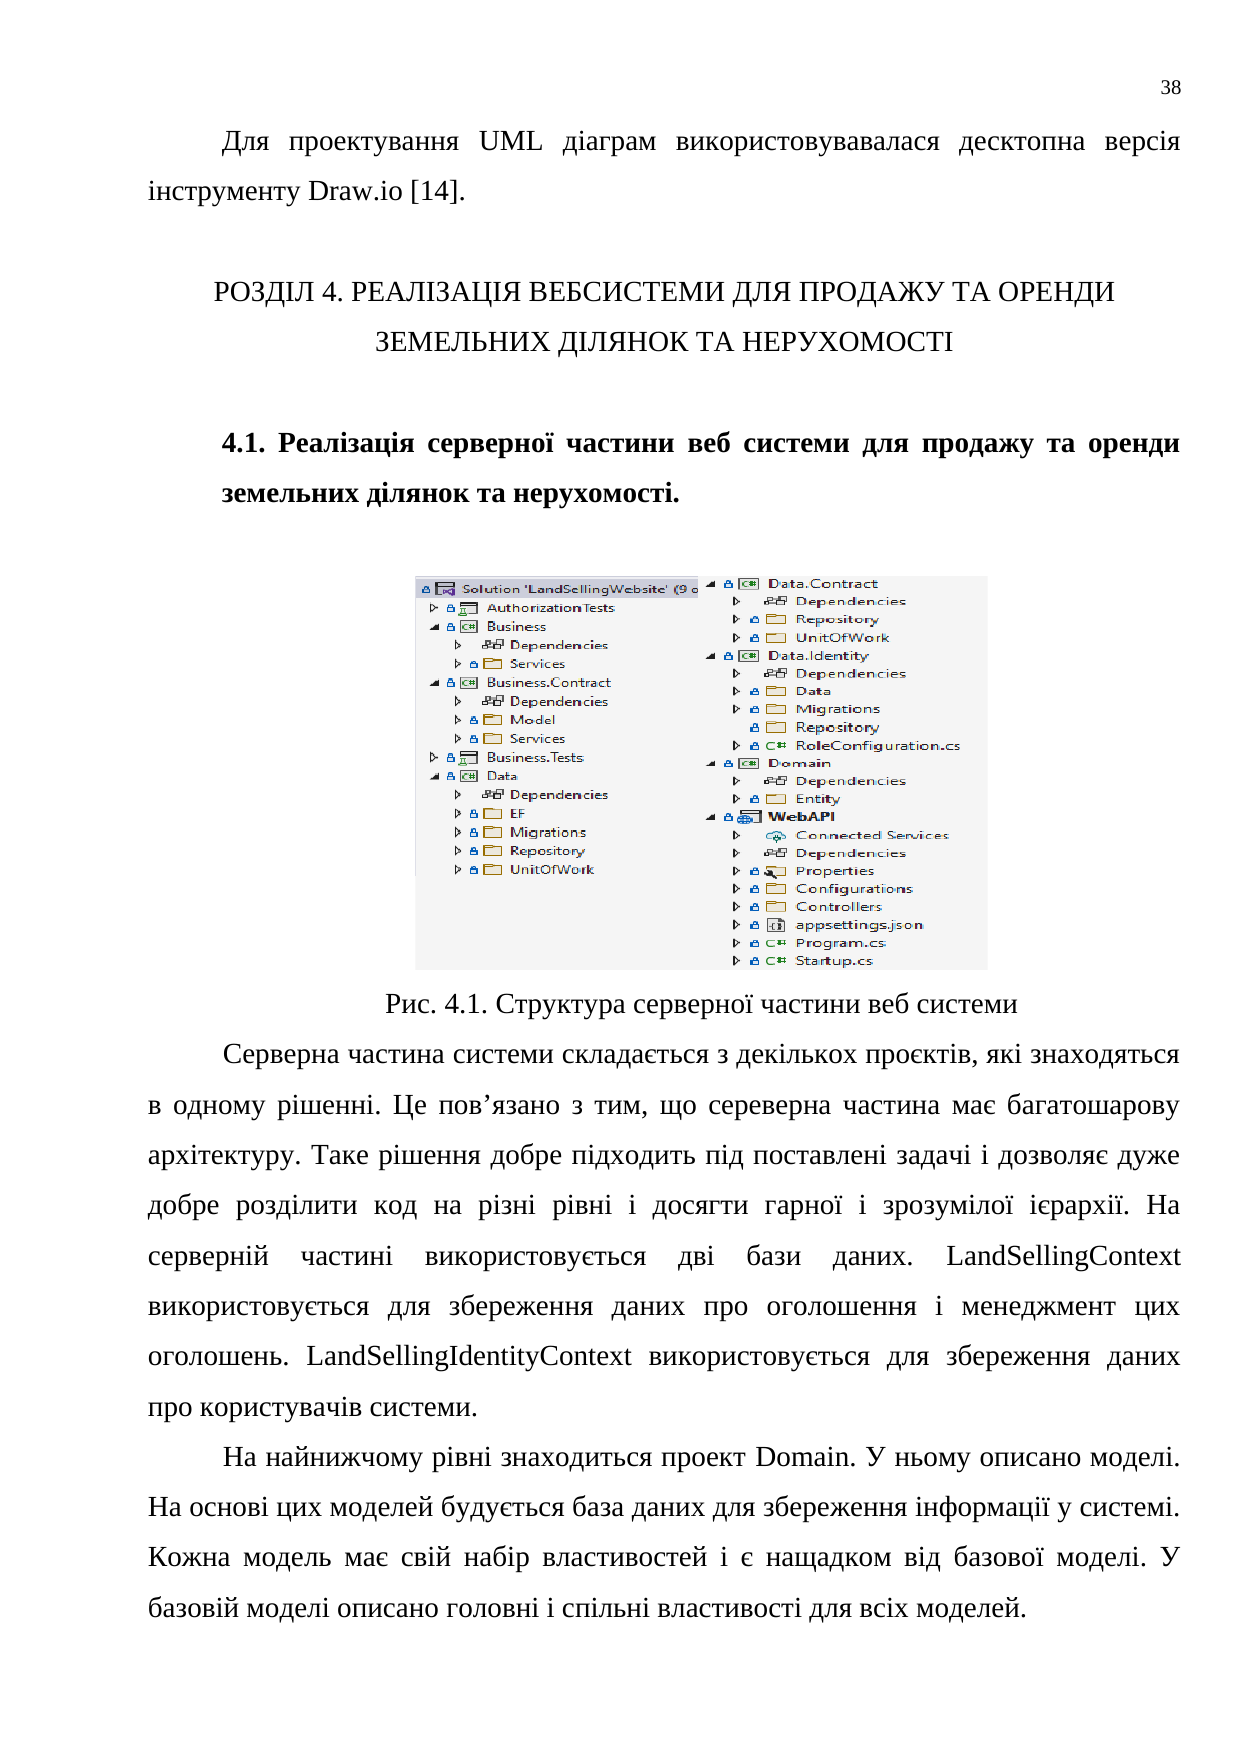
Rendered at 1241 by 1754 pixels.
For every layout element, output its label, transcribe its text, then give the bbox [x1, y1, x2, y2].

text На найнижчому рівні знаходиться проект Domain. У ньому описано моделі. На основі цих моделей будується база даних для збереження інформації у системі. Кожна модель має свій набір властивостей і є нащадком від базової моделі. У базовій моделі описано головні і спільні властивості для всіх моделей. [148, 1439, 1181, 1623]
text Для проектування UML діаграм використовувавалася десктопна версія інструменту Draw.io [14]. [148, 123, 1181, 207]
subtitle 4.1. Реалізація серверної частини веб системи для продажу та оренди земельних ділянок та нерухомості. [222, 425, 1181, 509]
text Рис. 4.1. Структура серверної частини веб системи [148, 986, 1181, 1020]
text Серверна частина системи складається з декількох проєктів, які знаходяться в одному рішенні. Це пов’язано з тим, що сереверна частина має багатошарову архітектуру. Таке рішення добре підходить під поставлені задачі і дозволяє дуже добре розділити код на різні рівні і досягти гарної і зрозумілої ієрархії. На серверній частині використовується дві бази даних. LandSellingContext використовується для збереження даних про оголошення і менеджмент цих оголошень. LandSellingIdentityContext використовується для збереження даних про користувачів системи. [148, 1036, 1181, 1422]
picture [415, 576, 988, 970]
subtitle РОЗДІЛ 4. РЕАЛІЗАЦІЯ ВЕБСИСТЕМИ ДЛЯ ПРОДАЖУ ТА ОРЕНДИ ЗЕМЕЛЬНИХ ДІЛЯНОК ТА НЕРУХОМОСТІ [148, 274, 1181, 358]
